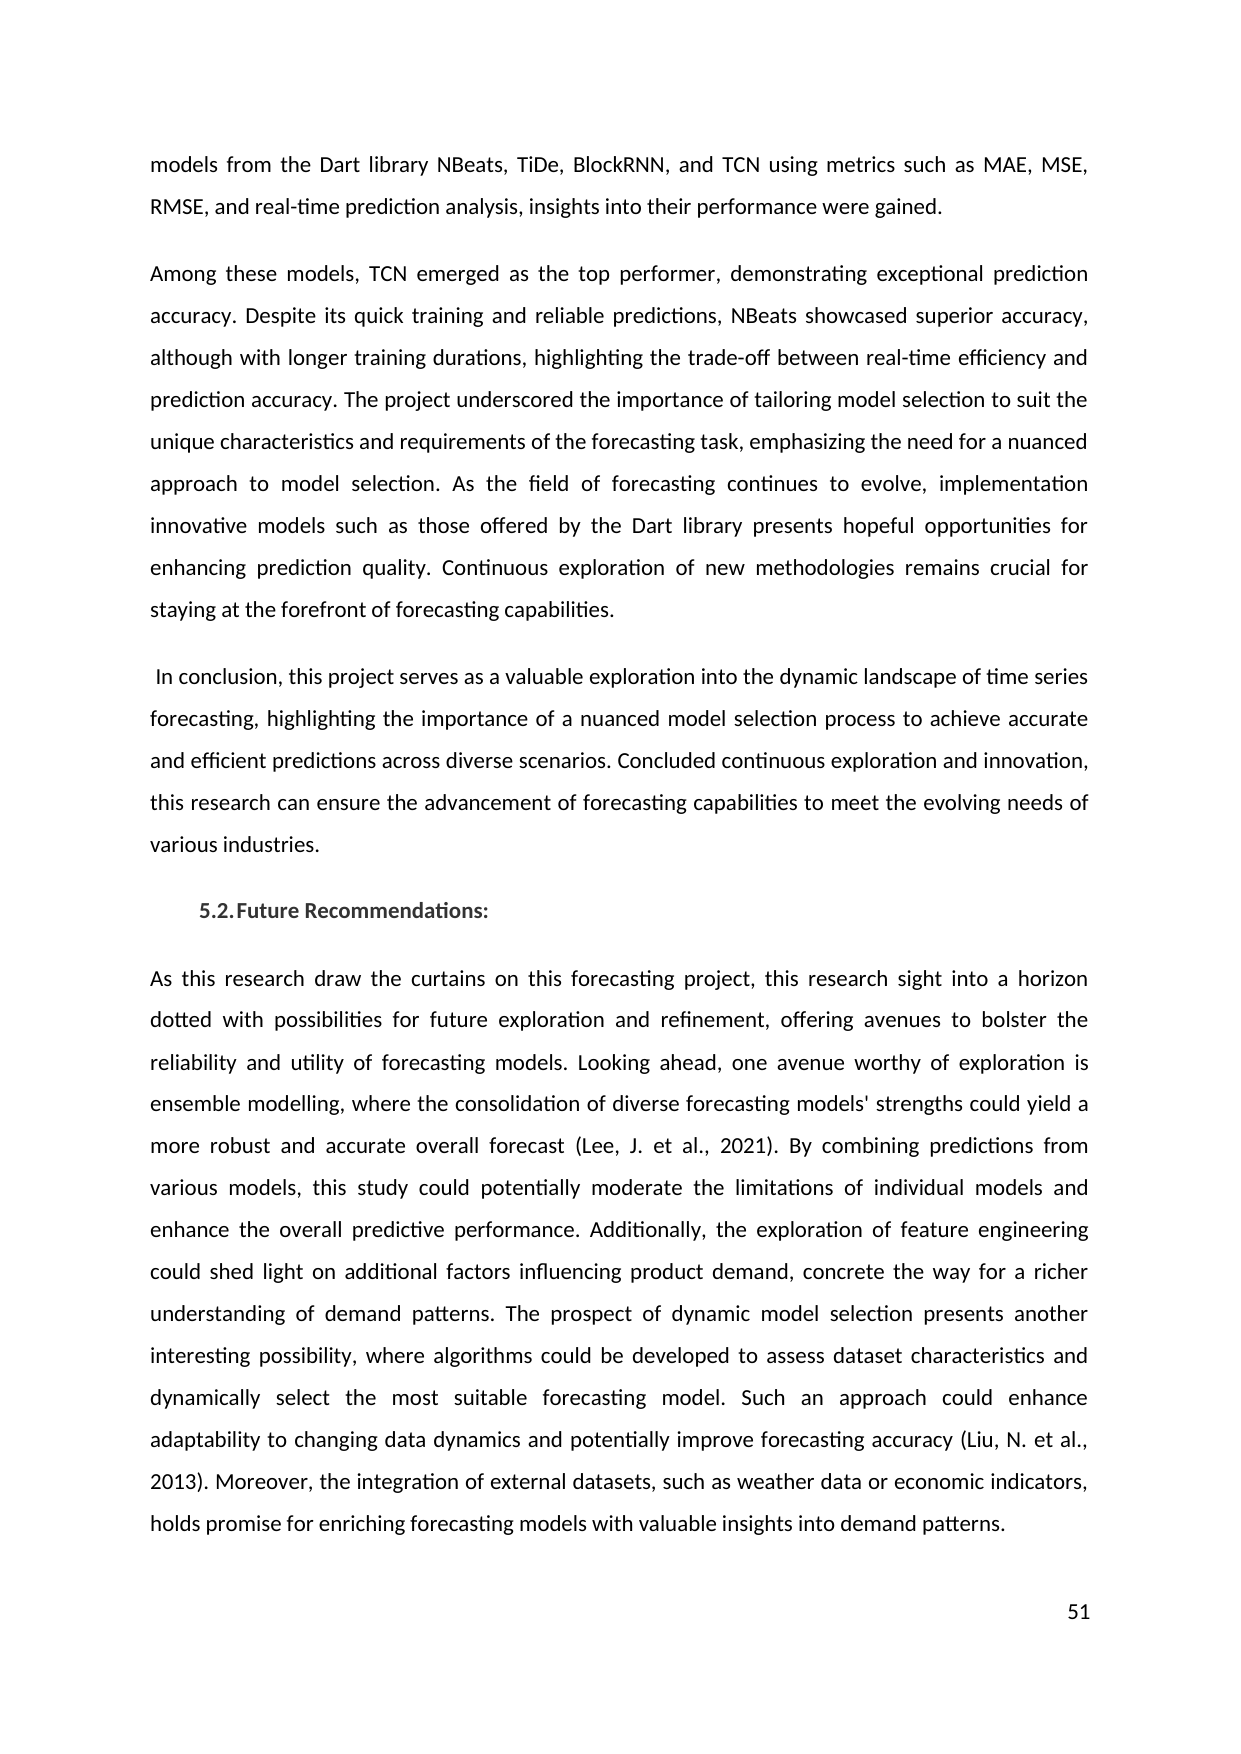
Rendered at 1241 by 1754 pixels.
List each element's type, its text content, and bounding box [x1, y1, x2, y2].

text Among these models, TCN emerged as the top performer, demonstrating exceptional prediction accuracy. Despite its quick training and reliable predictions, NBeats showcased superior accuracy, although with longer training durations, highlighting the trade-off between real-time efficiency and prediction accuracy. The project underscored the importance of tailoring model selection to suit the unique characteristics and requirements of the forecasting task, emphasizing the need for a nuanced approach to model selection. As the field of forecasting continues to evolve, implementation innovative models such as those offered by the Dart library presents hopeful opportunities for enhancing prediction quality. Continuous exploration of new methodologies remains crucial for staying at the forefront of forecasting capabilities. [150, 259, 1090, 623]
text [150, 150, 1090, 220]
text As this research draw the curtains on this forecasting project, this research sight into a horizon dotted with possibilities for future exploration and refinement, offering avenues to bolster the reliability and utility of forecasting models. Looking ahead, one avenue worthy of exploration is ensemble modelling, where the consolidation of diverse forecasting models' strengths could yield a more robust and accurate overall forecast (Lee, J. et al., 2021). By combining predictions from various models, this study could potentially moderate the limitations of individual models and enhance the overall predictive performance. Additionally, the exploration of feature engineering could shed light on additional factors influencing product demand, concrete the way for a richer understanding of demand patterns. The prospect of dynamic model selection presents another interesting possibility, where algorithms could be developed to assess dataset characteristics and dynamically select the most suitable forecasting model. Such an approach could enhance adaptability to changing data dynamics and potentially improve forecasting accuracy (Liu, N. et al., 2013). Moreover, the integration of external datasets, such as weather data or economic indicators, holds promise for enriching forecasting models with valuable insights into demand patterns. [150, 964, 1090, 1537]
text In conclusion, this project serves as a valuable exploration into the dynamic landscape of time series forecasting, highlighting the importance of a nuanced model selection process to achieve accurate and efficient predictions across diverse scenarios. Concluded continuous exploration and innovation, this research can ensure the advancement of forecasting capabilities to meet the evolving needs of various industries. [150, 662, 1090, 858]
list Future Recommendations: [199, 897, 1090, 925]
